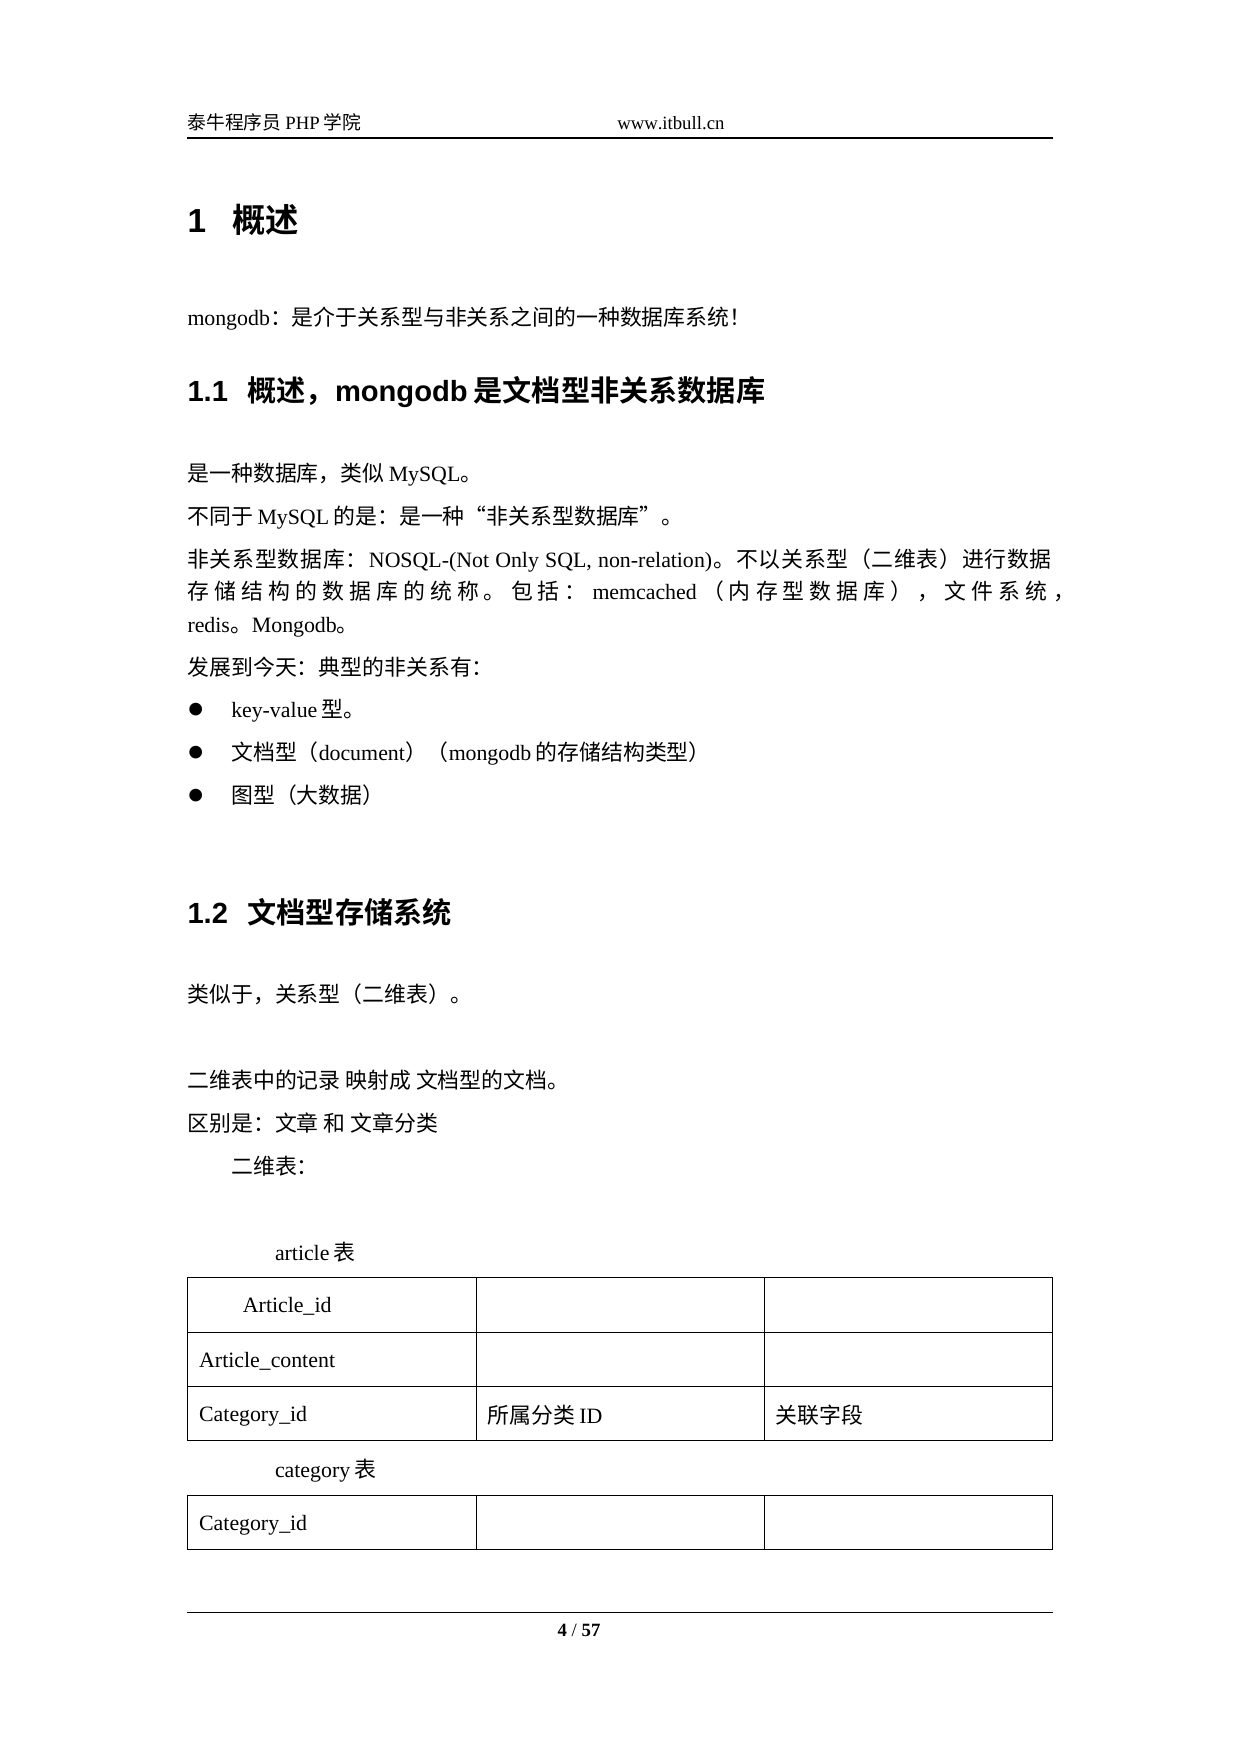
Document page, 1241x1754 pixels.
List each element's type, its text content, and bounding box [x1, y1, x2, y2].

table_header [477, 1278, 764, 1332]
list key-value型。 [187, 692, 1053, 724]
subtitle 概述 [187, 185, 1053, 250]
text mongodb：是介于关系型与非关系之间的一种数据库系统！ [187, 299, 1053, 332]
text 二维表中的记录 映射成 文档型的文档。 [187, 1063, 1053, 1095]
table_header Category_id [188, 1496, 476, 1549]
table_cell Category_id [188, 1387, 476, 1440]
text 类似于，关系型（二维表）。 [187, 977, 1053, 1009]
table_header [765, 1278, 1052, 1332]
text 不同于MySQL的是：是一种“非关系型数据库”。 [187, 498, 1053, 531]
table_cell [765, 1333, 1052, 1386]
table_cell 关联字段 [765, 1387, 1052, 1440]
table_cell Article_content [188, 1333, 476, 1386]
table_header [477, 1496, 764, 1549]
text 非关系型数据库：NOSQL-(Not Only SQL, non-relation)。不以关系型（二维表）进行数据存储结构的数据库的统称。包括：memcached（内存型数据库），文件系统，redis。Mongodb。 [187, 541, 1053, 639]
table_cell [477, 1333, 764, 1386]
list 文档型（document）（mongodb的存储结构类型） [187, 735, 1053, 767]
text article表 [187, 1234, 1053, 1267]
table_cell 所属分类ID [477, 1387, 764, 1440]
text 是一种数据库，类似MySQL。 [187, 455, 1053, 488]
table_header Article_id [188, 1278, 476, 1332]
text 区别是：文章 和 文章分类 [187, 1106, 1053, 1138]
text category表 [187, 1452, 1053, 1484]
list 图型（大数据） [187, 778, 1053, 810]
text 发展到今天：典型的非关系有： [187, 649, 1053, 682]
table_header [765, 1496, 1052, 1549]
subtitle 概述，mongodb是文档型非关系数据库 [187, 357, 1053, 422]
text 二维表： [187, 1148, 1053, 1181]
subtitle 文档型存储系统 [187, 878, 1053, 943]
